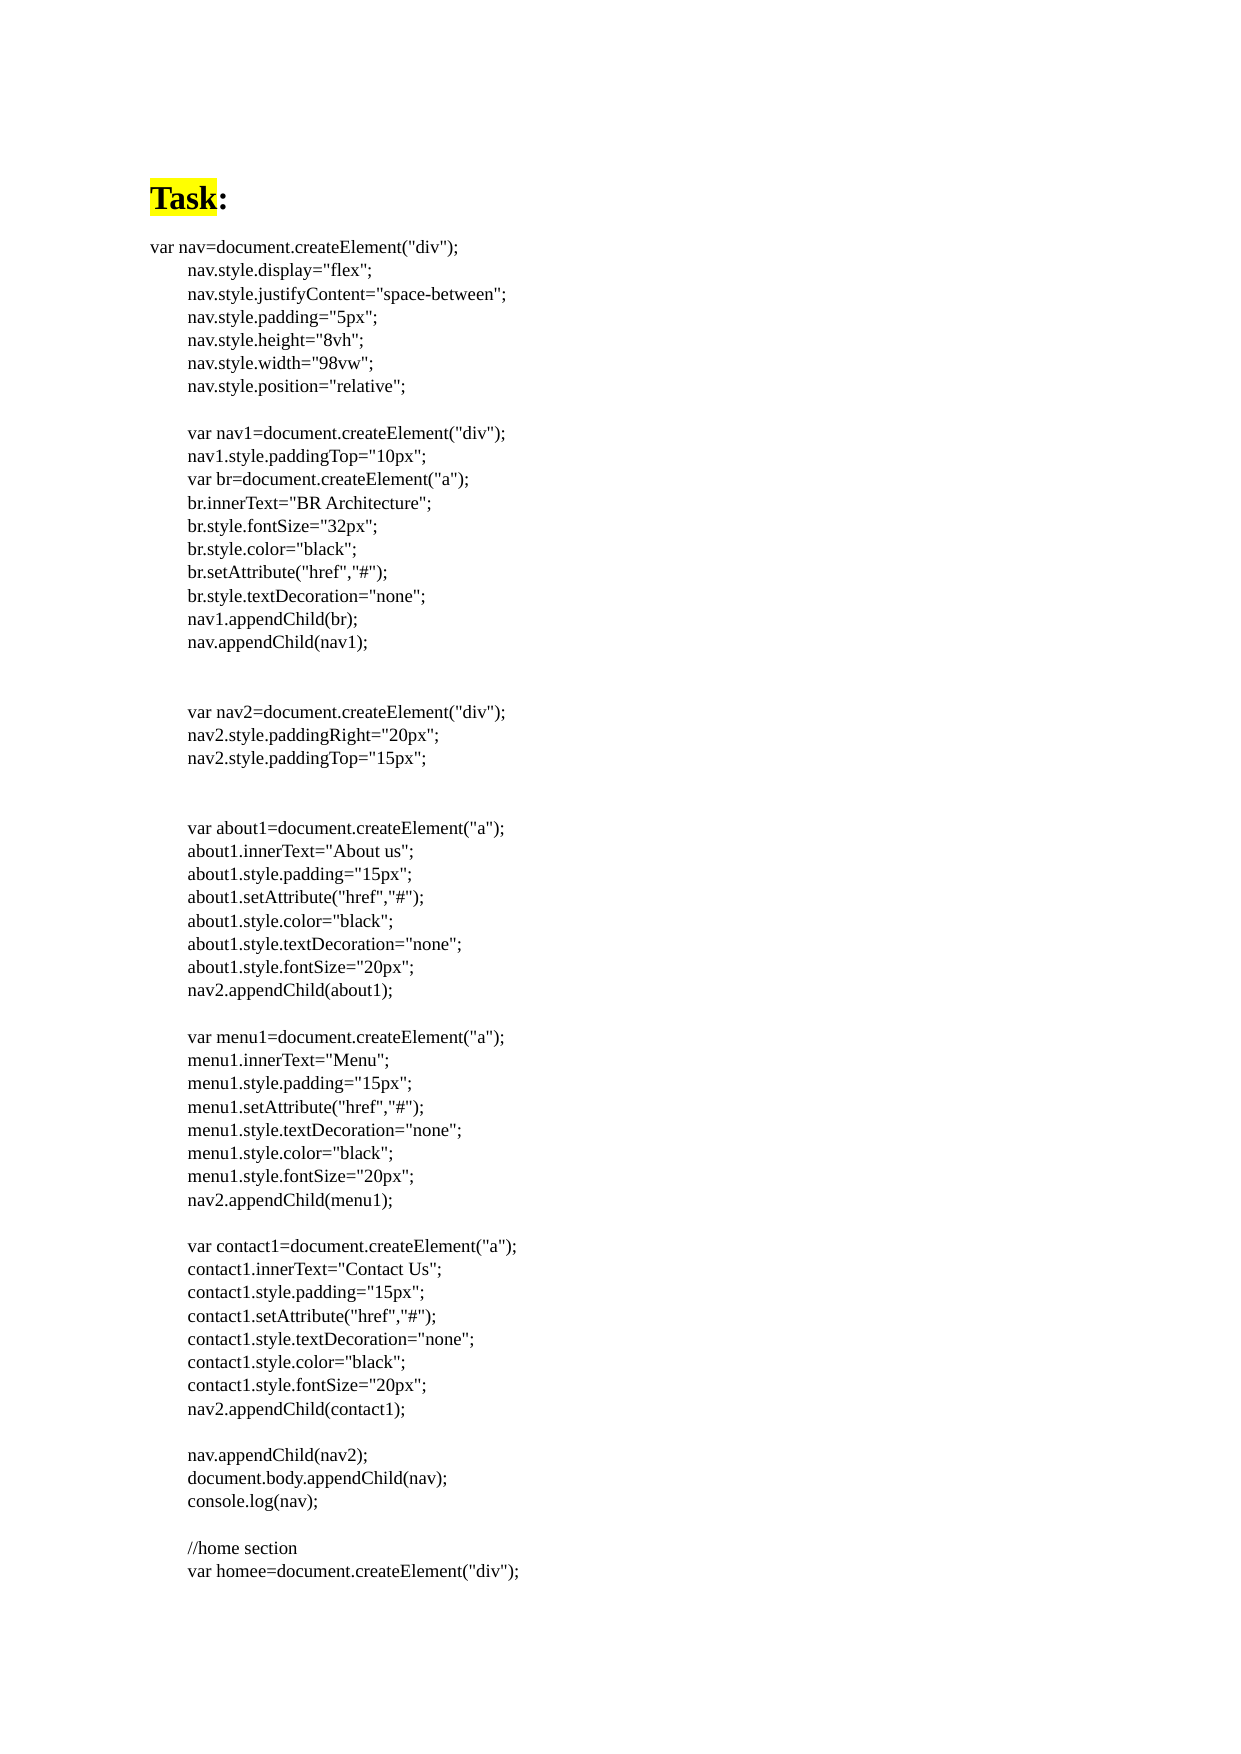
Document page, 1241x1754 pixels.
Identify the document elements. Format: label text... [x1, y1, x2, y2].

text menu1.style.padding="15px"; [150, 1072, 1137, 1094]
text nav.appendChild(nav2); [150, 1444, 1137, 1466]
text menu1.innerText="Menu"; [150, 1049, 1137, 1071]
text nav1.appendChild(br); [150, 608, 1137, 629]
text nav2.style.paddingRight="20px"; [150, 724, 1137, 745]
text br.style.fontSize="32px"; [150, 515, 1137, 536]
text nav.style.padding="5px"; [150, 306, 1137, 327]
text var nav2=document.createElement("div"); [150, 701, 1137, 722]
text nav2.appendChild(contact1); [150, 1397, 1137, 1419]
text br.style.textDecoration="none"; [150, 584, 1137, 606]
text nav1.style.paddingTop="10px"; [150, 445, 1137, 467]
text //home section [150, 1537, 1137, 1558]
text nav.style.width="98vw"; [150, 352, 1137, 374]
text about1.style.textDecoration="none"; [150, 933, 1137, 954]
text Task: [217, 178, 1137, 216]
text console.log(nav); [150, 1490, 1137, 1512]
text var homee=document.createElement("div"); [150, 1560, 1137, 1582]
text br.style.color="black"; [150, 538, 1137, 559]
text menu1.style.color="black"; [150, 1142, 1137, 1163]
text nav.style.display="flex"; [150, 259, 1137, 281]
text nav2.appendChild(about1); [150, 979, 1137, 1001]
text contact1.innerText="Contact Us"; [150, 1258, 1137, 1280]
text contact1.setAttribute("href","#"); [150, 1304, 1137, 1326]
text contact1.style.textDecoration="none"; [150, 1328, 1137, 1349]
text about1.style.padding="15px"; [150, 863, 1137, 885]
text var about1=document.createElement("a"); [150, 817, 1137, 838]
text about1.style.color="black"; [150, 910, 1137, 931]
text nav.style.justifyContent="space-between"; [150, 282, 1137, 304]
text about1.style.fontSize="20px"; [150, 956, 1137, 978]
text var br=document.createElement("a"); [150, 468, 1137, 490]
text menu1.setAttribute("href","#"); [150, 1096, 1137, 1117]
text menu1.style.fontSize="20px"; [150, 1165, 1137, 1187]
text nav2.appendChild(menu1); [150, 1188, 1137, 1210]
text contact1.style.fontSize="20px"; [150, 1374, 1137, 1396]
text nav.appendChild(nav1); [150, 631, 1137, 652]
text contact1.style.color="black"; [150, 1351, 1137, 1373]
text about1.setAttribute("href","#"); [150, 886, 1137, 908]
text nav2.style.paddingTop="15px"; [150, 747, 1137, 769]
text document.body.appendChild(nav); [150, 1467, 1137, 1489]
text var menu1=document.createElement("a"); [150, 1026, 1137, 1047]
text nav.style.position="relative"; [150, 375, 1137, 397]
text contact1.style.padding="15px"; [150, 1281, 1137, 1303]
text var nav1=document.createElement("div"); [150, 422, 1137, 443]
text menu1.style.textDecoration="none"; [150, 1119, 1137, 1140]
text var contact1=document.createElement("a"); [150, 1235, 1137, 1256]
text br.innerText="BR Architecture"; [150, 492, 1137, 513]
text br.setAttribute("href","#"); [150, 561, 1137, 583]
text nav.style.height="8vh"; [150, 329, 1137, 351]
text about1.innerText="About us"; [150, 840, 1137, 862]
text var nav=document.createElement("div"); [150, 236, 1137, 258]
